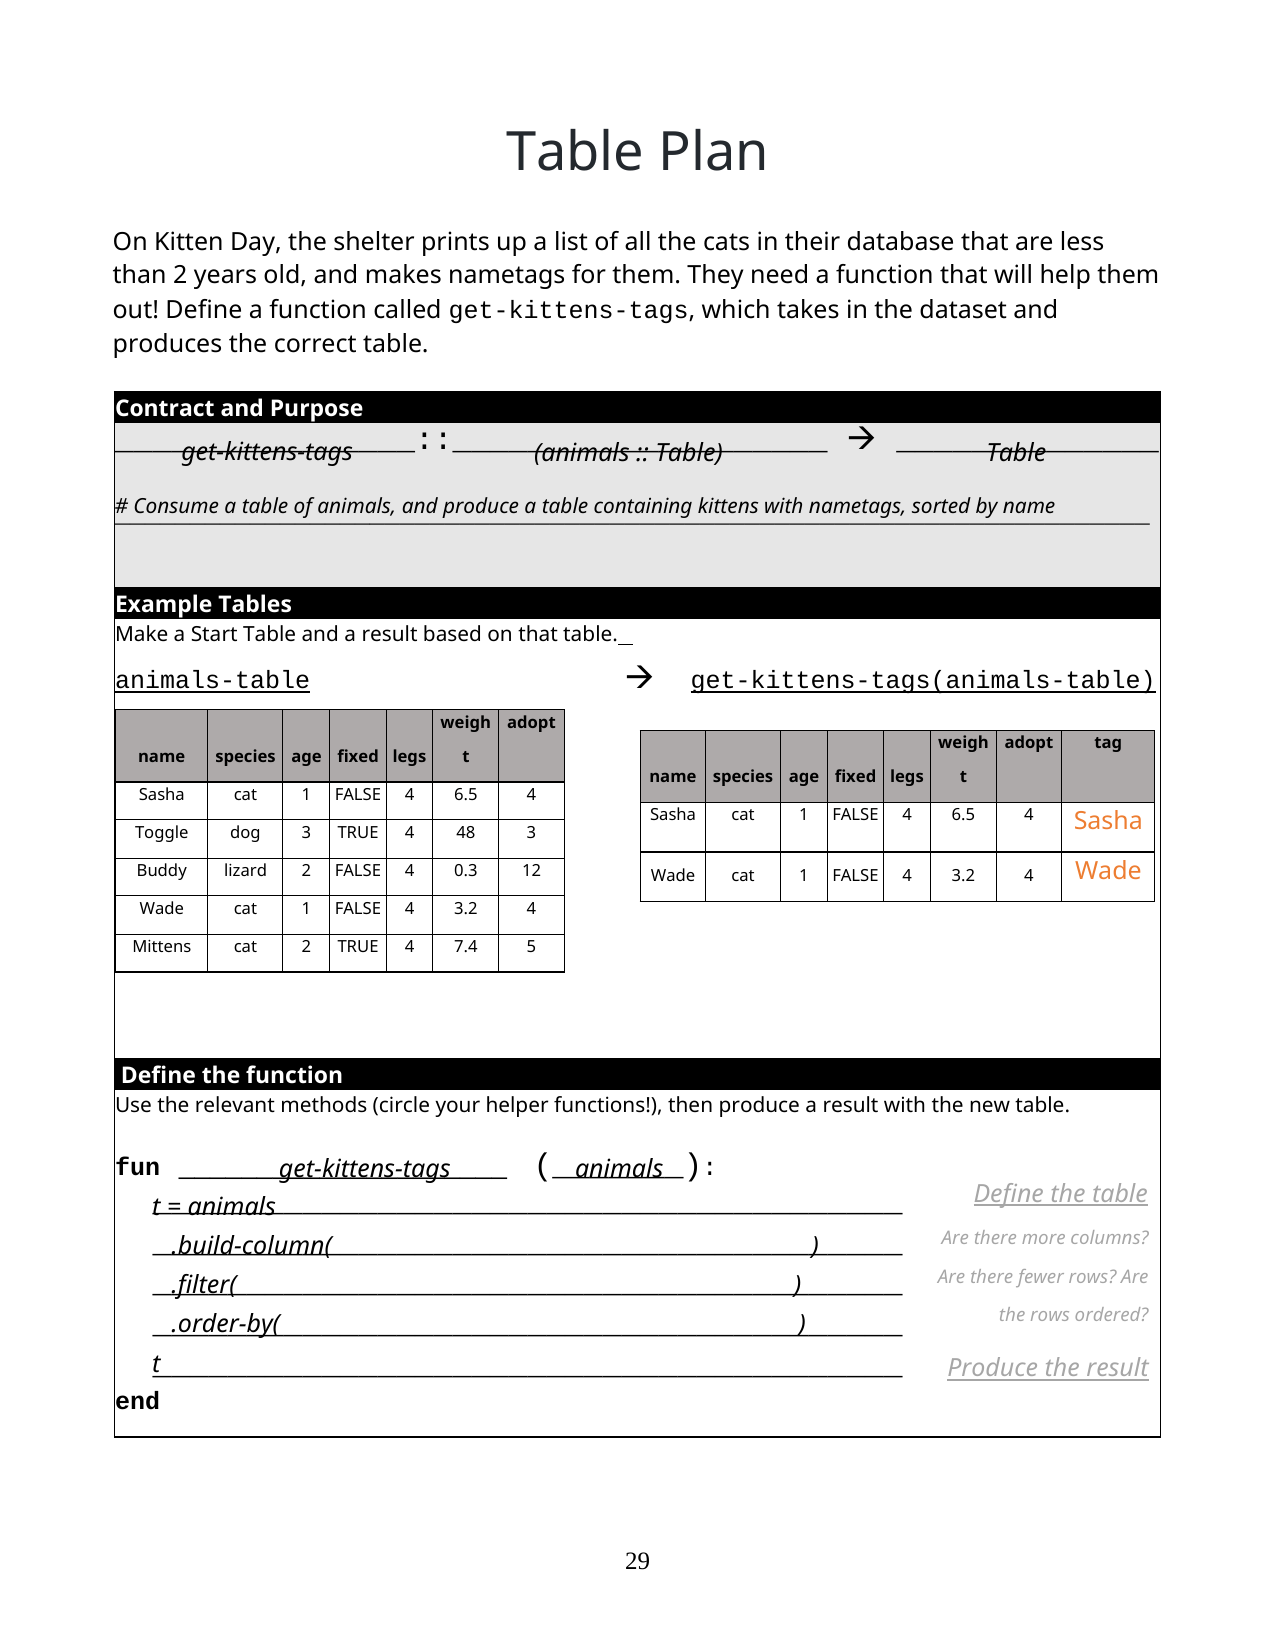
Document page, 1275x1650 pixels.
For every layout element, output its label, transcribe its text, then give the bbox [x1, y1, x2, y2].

text On Kitten Day, the shelter prints up a list of all the cats in their database that are less than 2 years old, and makes nametags for them. They need a function that will help them out! Define a function called get-kittens-tags, which takes in the dataset and produces the correct table. [112, 223, 1162, 359]
table_cell Define the function Use the relevant methods (circle your helper functions!), then produce a result with the new table. fun _____________________ (_______): ________________________________________ ________________________________________ ________________________________________ ________________________________________ ________________________________________ end [115, 1090, 1160, 1436]
table_header Contract and Purpose ________________::____________________ ______________ _____________________________________________________________________ [115, 423, 1160, 587]
subtitle Table Plan [112, 112, 1162, 186]
table_cell Example Tables Make a Start Table and a result based on that table. animals-table get-kittens-tags(animals-table) [115, 619, 1160, 1058]
